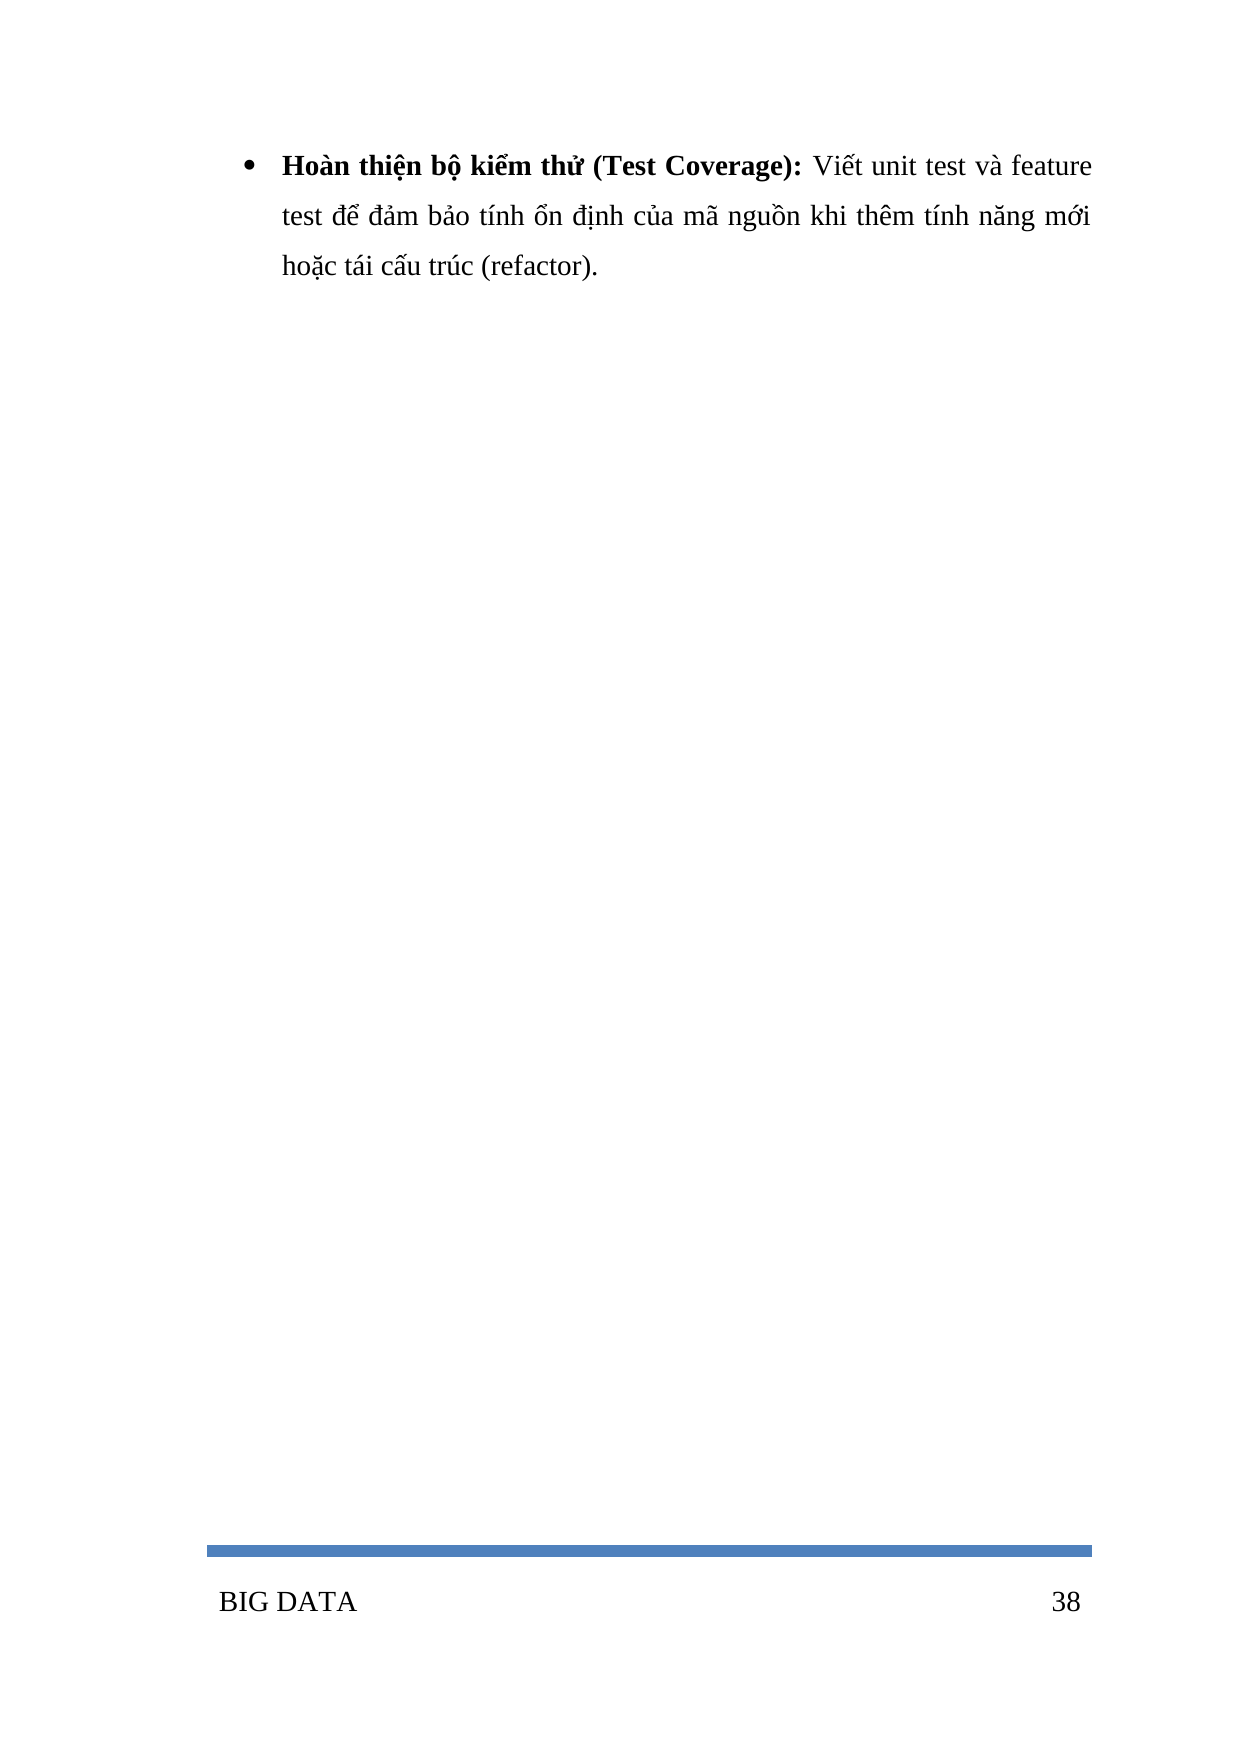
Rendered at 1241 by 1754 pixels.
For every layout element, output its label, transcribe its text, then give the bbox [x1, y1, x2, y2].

list Hoàn thiện bộ kiểm thử (Test Coverage): Viết unit test và feature test để đảm bảo tính ổn định của mã nguồn khi thêm tính năng mới hoặc tái cấu trúc (refactor). [244, 148, 1092, 282]
